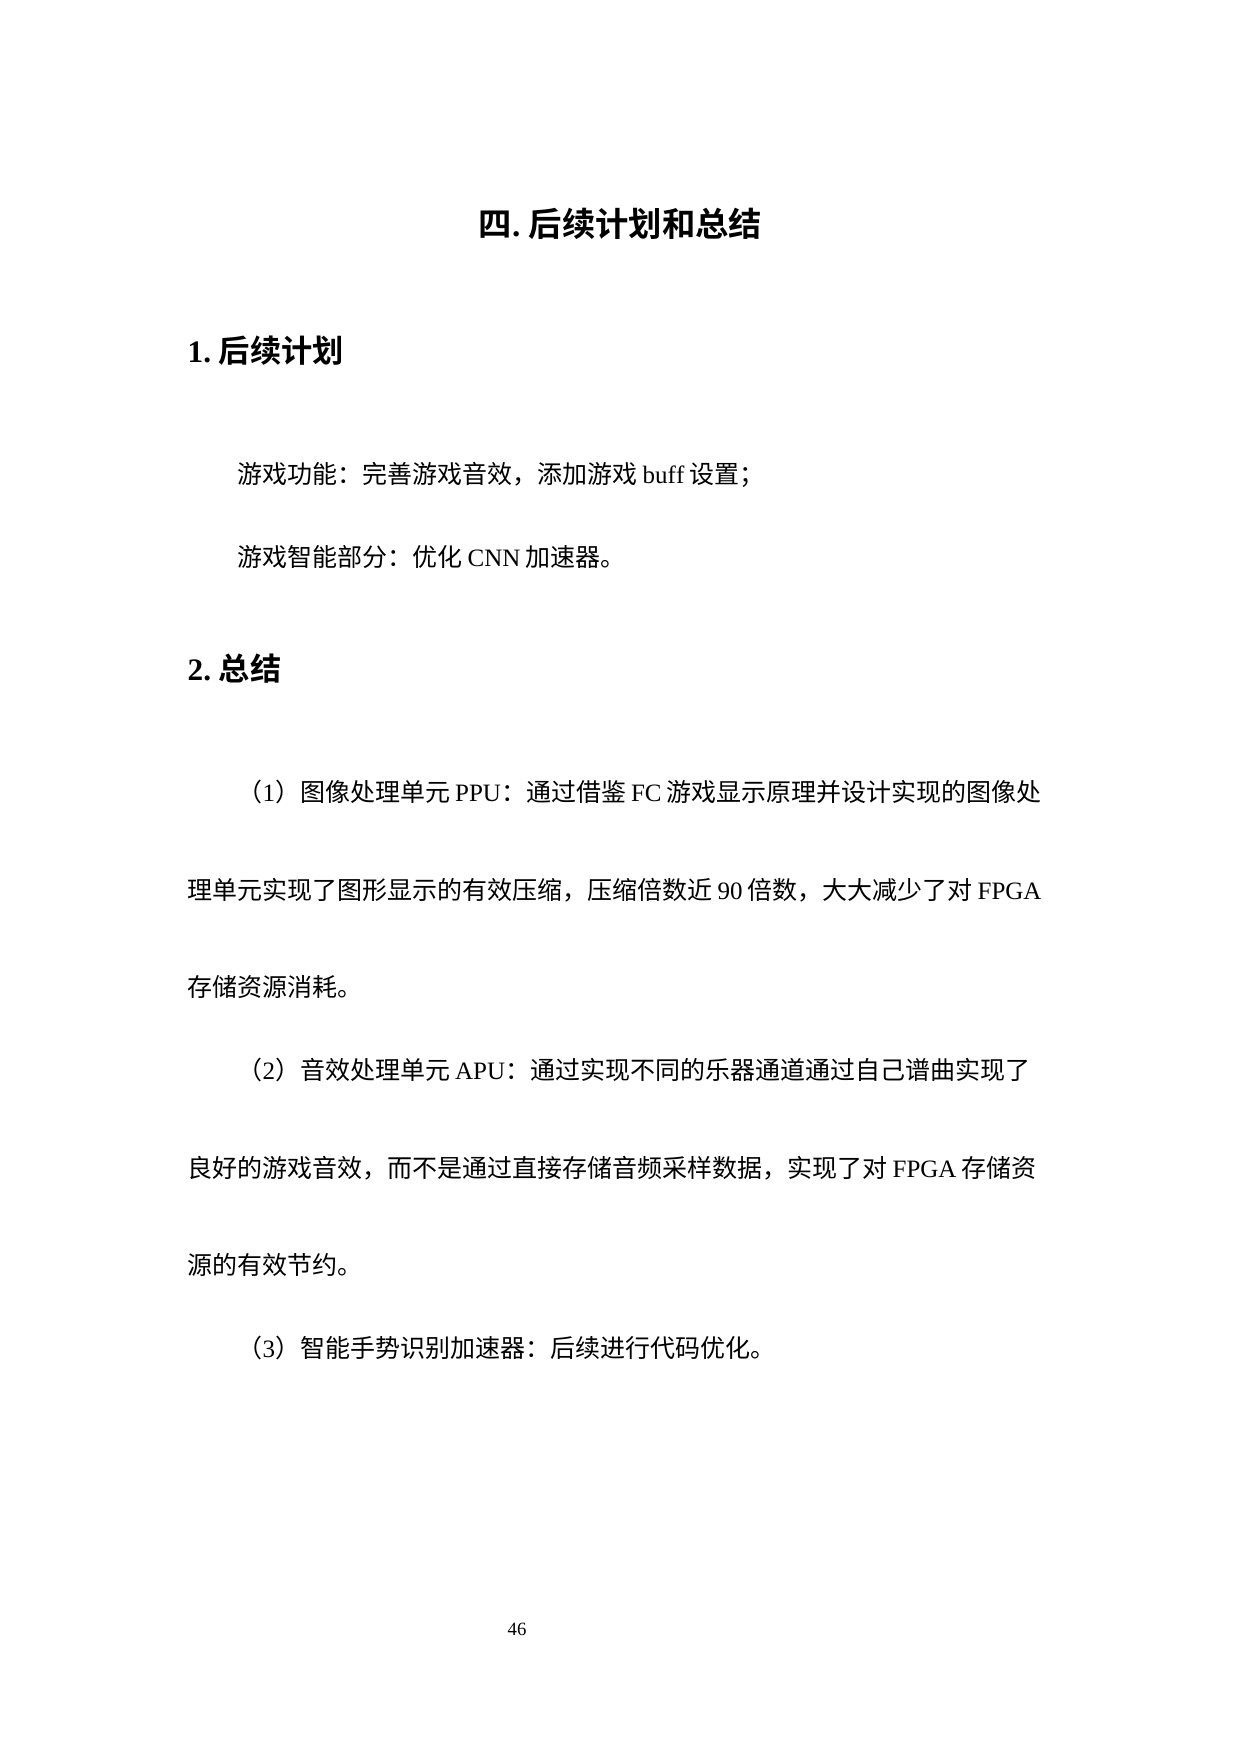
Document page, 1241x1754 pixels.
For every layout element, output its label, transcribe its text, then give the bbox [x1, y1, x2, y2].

list 智能手势识别加速器：后续进行代码优化。 [187, 1314, 1053, 1379]
text 游戏智能部分：优化CNN加速器。 [187, 523, 1053, 588]
text 游戏功能：完善游戏音效，添加游戏buff设置； [187, 440, 1053, 505]
subtitle 总结 [187, 634, 1053, 699]
subtitle 1. 后续计划 [187, 316, 1053, 381]
subtitle 四. 后续计划和总结 [187, 189, 1053, 254]
list 音效处理单元APU：通过实现不同的乐器通道通过自己谱曲实现了良好的游戏音效，而不是通过直接存储音频采样数据，实现了对FPGA存储资源的有效节约。 [187, 1036, 1053, 1296]
list 图像处理单元PPU：通过借鉴FC游戏显示原理并设计实现的图像处理单元实现了图形显示的有效压缩，压缩倍数近90倍数，大大减少了对FPGA存储资源消耗。 [187, 758, 1053, 1018]
